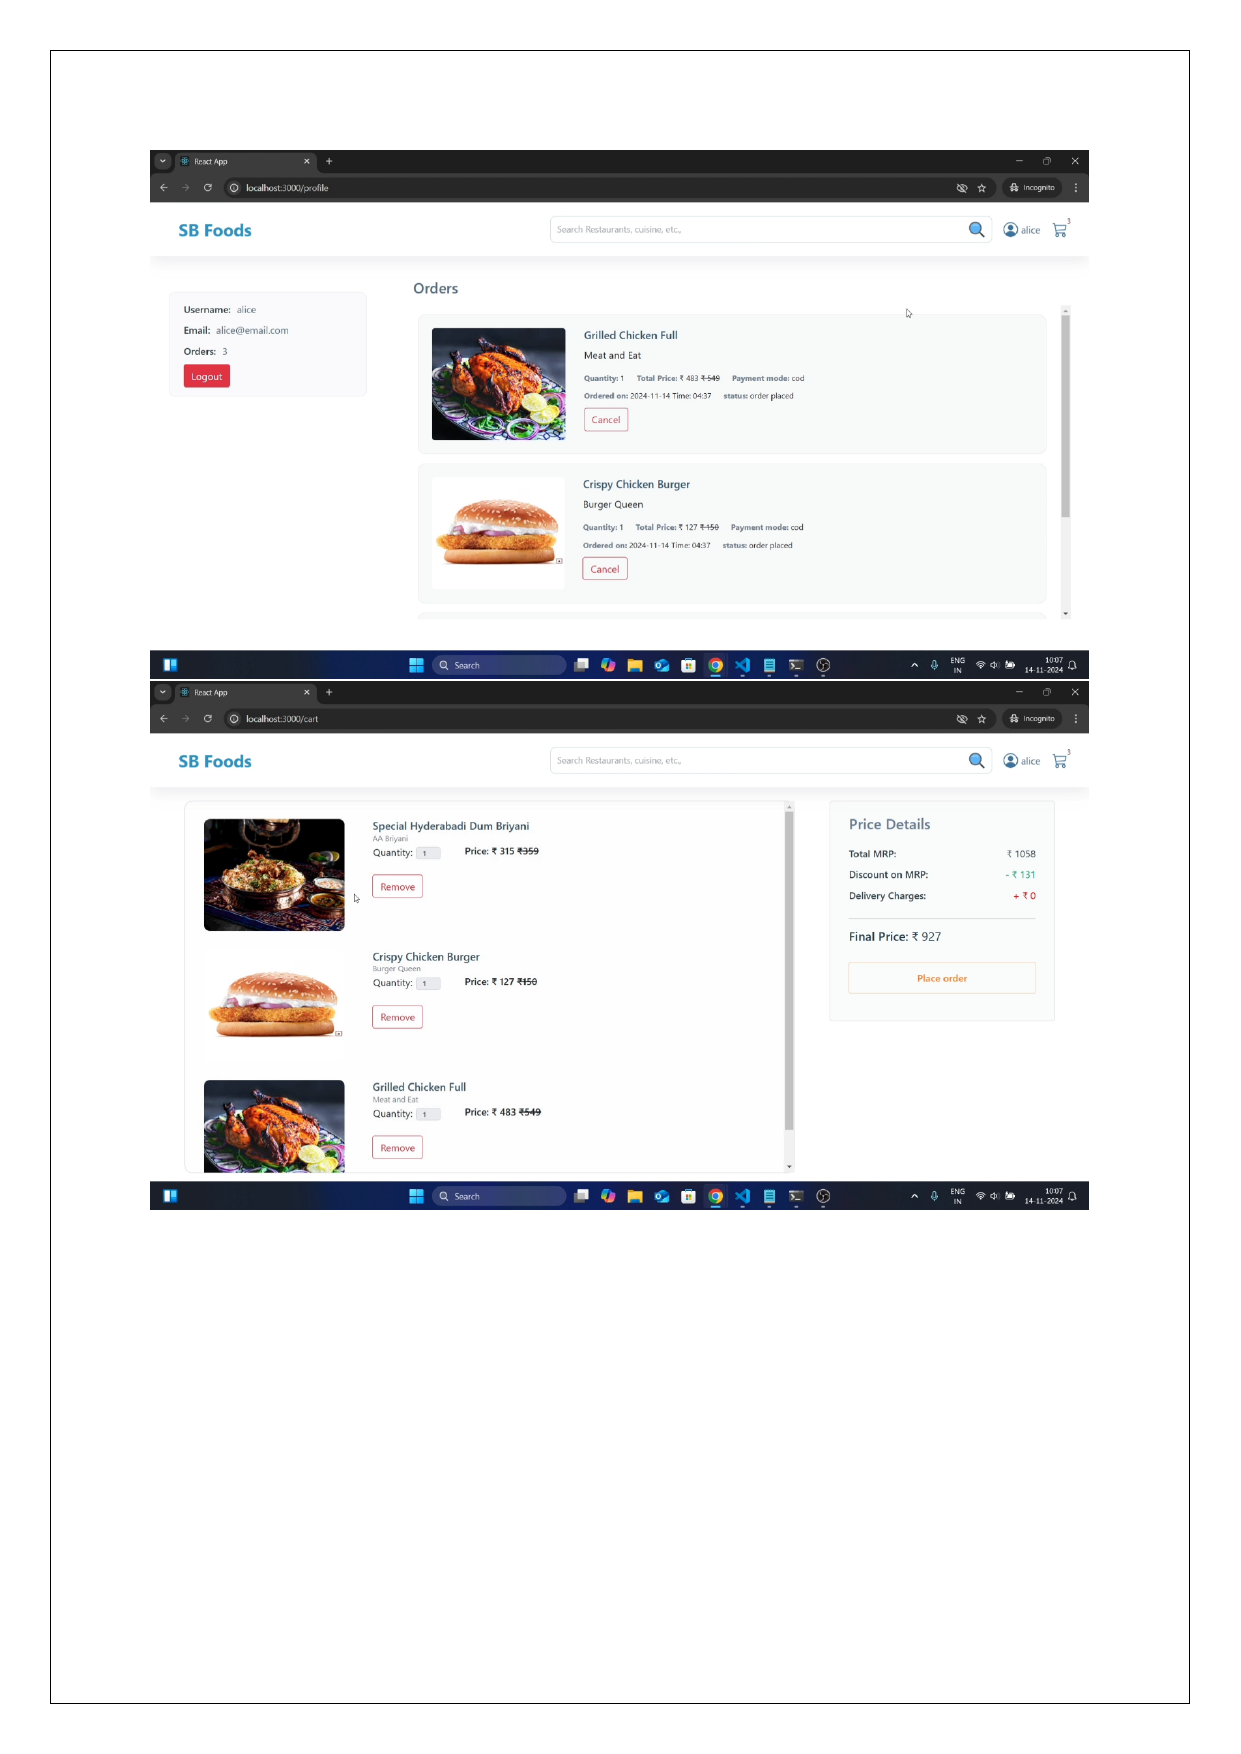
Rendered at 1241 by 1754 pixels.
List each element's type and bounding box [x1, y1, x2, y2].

picture [150, 150, 1089, 679]
picture [150, 681, 1089, 1210]
